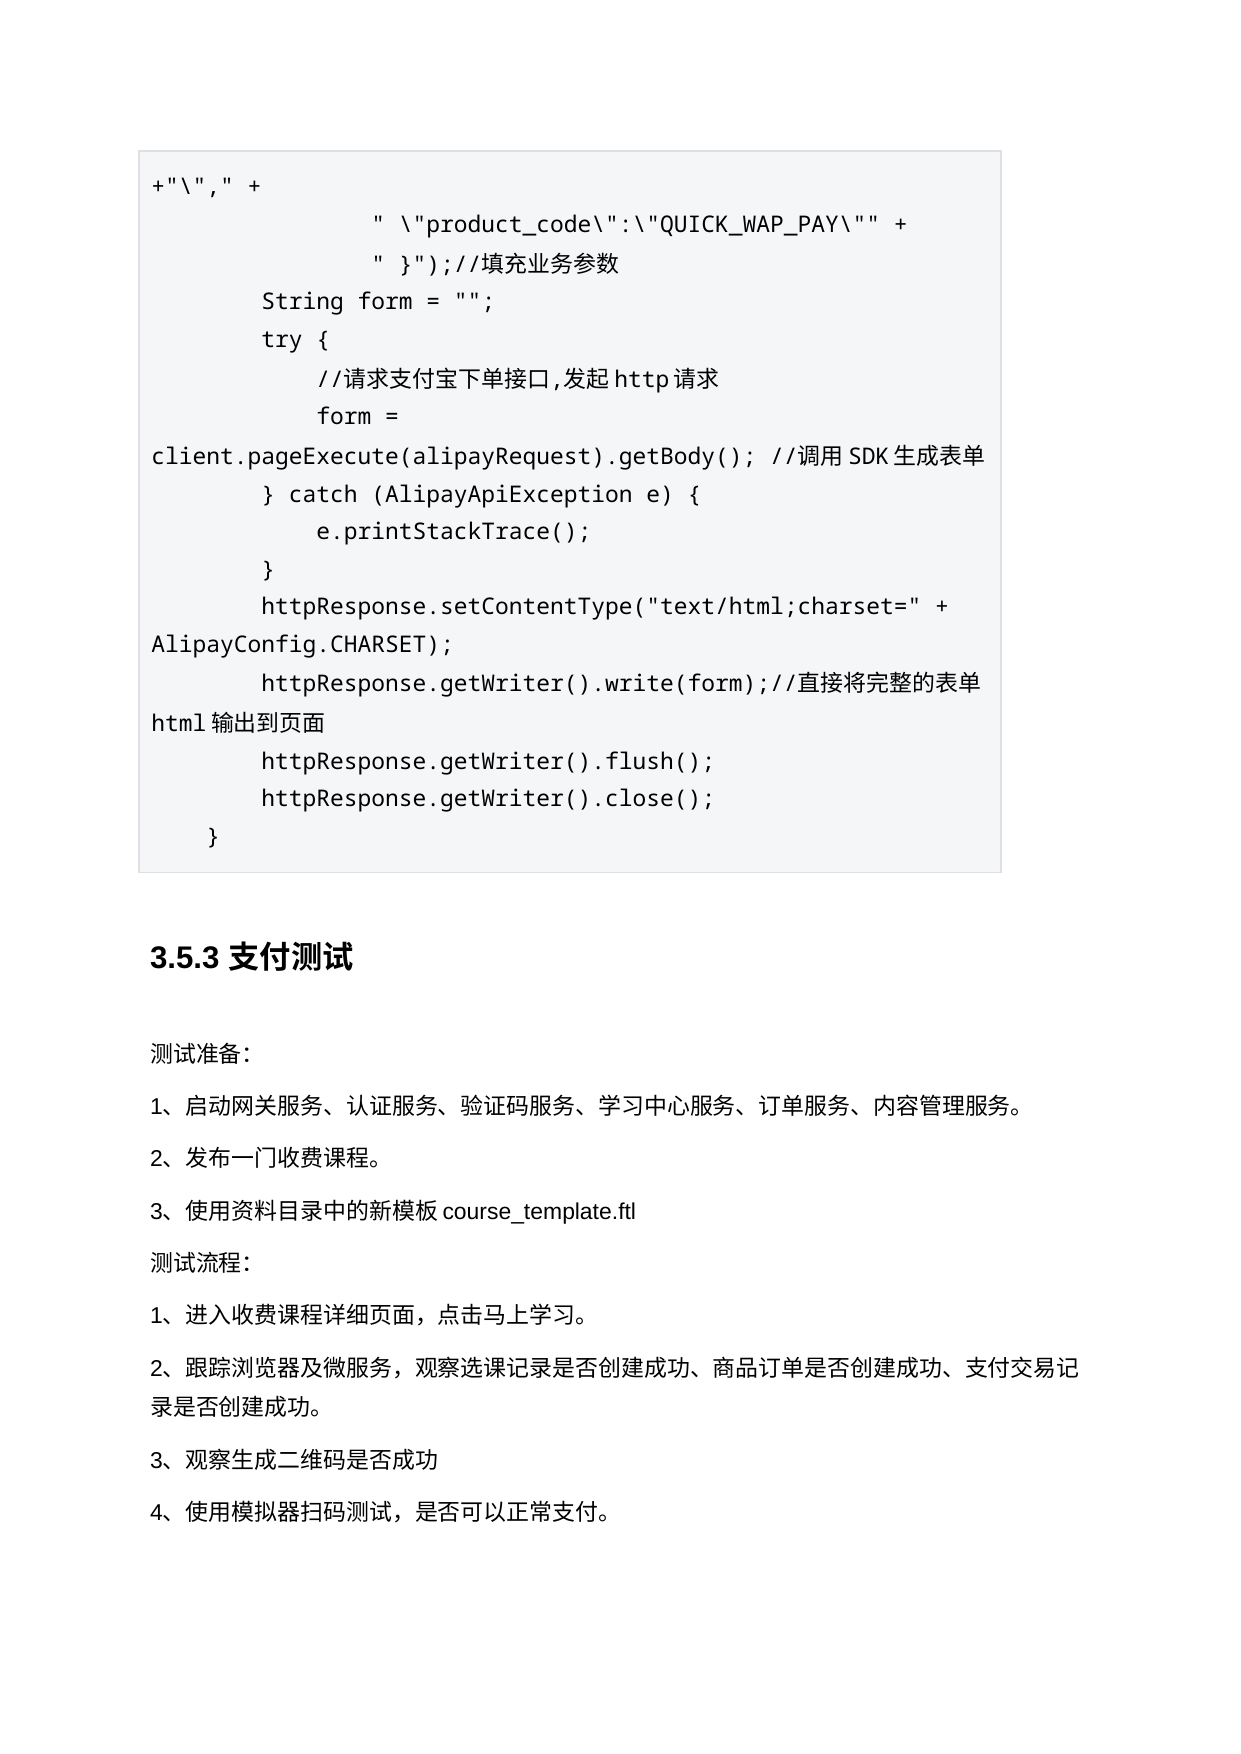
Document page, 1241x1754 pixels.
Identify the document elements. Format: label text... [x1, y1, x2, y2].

text 测试准备： [150, 1036, 1090, 1069]
text 3、观察生成二维码是否成功 [150, 1442, 1090, 1475]
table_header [140, 152, 1000, 872]
text 3、使用资料目录中的新模板course_template.ftl [150, 1193, 1090, 1226]
text 2、发布一门收费课程。 [150, 1140, 1090, 1173]
text 测试流程： [150, 1245, 1090, 1278]
text 1、启动网关服务、认证服务、验证码服务、学习中心服务、订单服务、内容管理服务。 [150, 1088, 1090, 1121]
text 1、进入收费课程详细页面，点击马上学习。 [150, 1297, 1090, 1330]
text 4、使用模拟器扫码测试，是否可以正常支付。 [150, 1494, 1090, 1527]
text 2、跟踪浏览器及微服务，观察选课记录是否创建成功、商品订单是否创建成功、支付交易记录是否创建成功。 [150, 1349, 1090, 1422]
